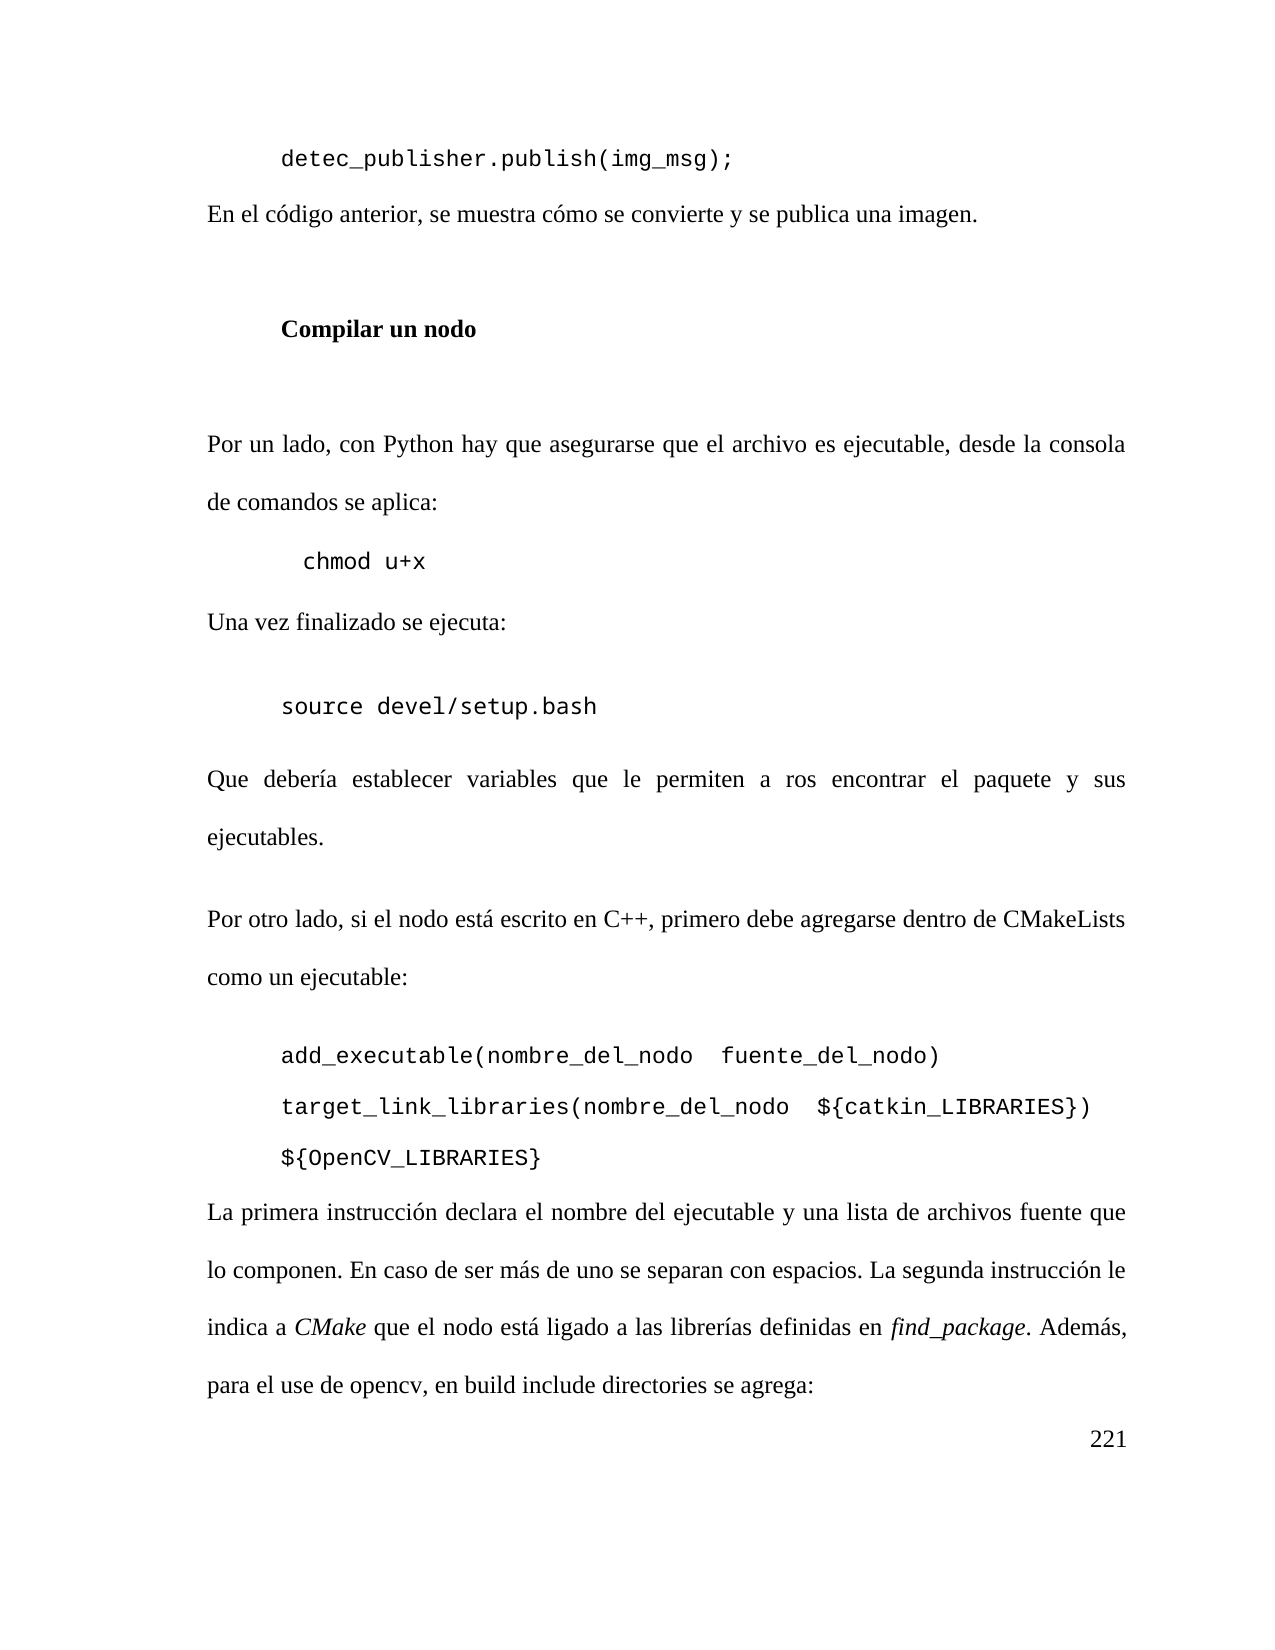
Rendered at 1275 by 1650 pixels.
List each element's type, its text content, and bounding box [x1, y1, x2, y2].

text detec_publisher.publish(img_msg); [281, 148, 1127, 174]
text Una vez finalizado se ejecuta: [207, 607, 1127, 636]
text Que debería establecer variables que le permiten a ros encontrar el paquete y sus ejecutables. [207, 764, 1127, 851]
text add_executable(nombre_del_nodo fuente_del_nodo) [207, 1044, 1127, 1071]
text Por un lado, con Python hay que asegurarse que el archivo es ejecutable, desde la consola de comandos se aplica: [207, 429, 1127, 516]
text source devel/setup.bash [207, 689, 1127, 721]
text target_link_libraries(nombre_del_nodo ${catkin_LIBRARIES}) [207, 1096, 1127, 1121]
text La primera instrucción declara el nombre del ejecutable y una lista de archivos fuente que lo componen. En caso de ser más de uno se separan con espacios. La segunda instrucción le indica a CMake que el nodo está ligado a las librerías definidas en find_package. Además, para el use de opencv, en build include directories se agrega: [207, 1197, 1127, 1399]
text Compilar un nodo [207, 314, 1127, 343]
text En el código anterior, se muestra cómo se convierte y se publica una imagen. [207, 199, 1127, 228]
text chmod u+x [207, 544, 1127, 576]
text Por otro lado, si el nodo está escrito en C++, primero debe agregarse dentro de CMakeLists como un ejecutable: [207, 904, 1127, 991]
text ${OpenCV_LIBRARIES} [207, 1146, 1127, 1172]
